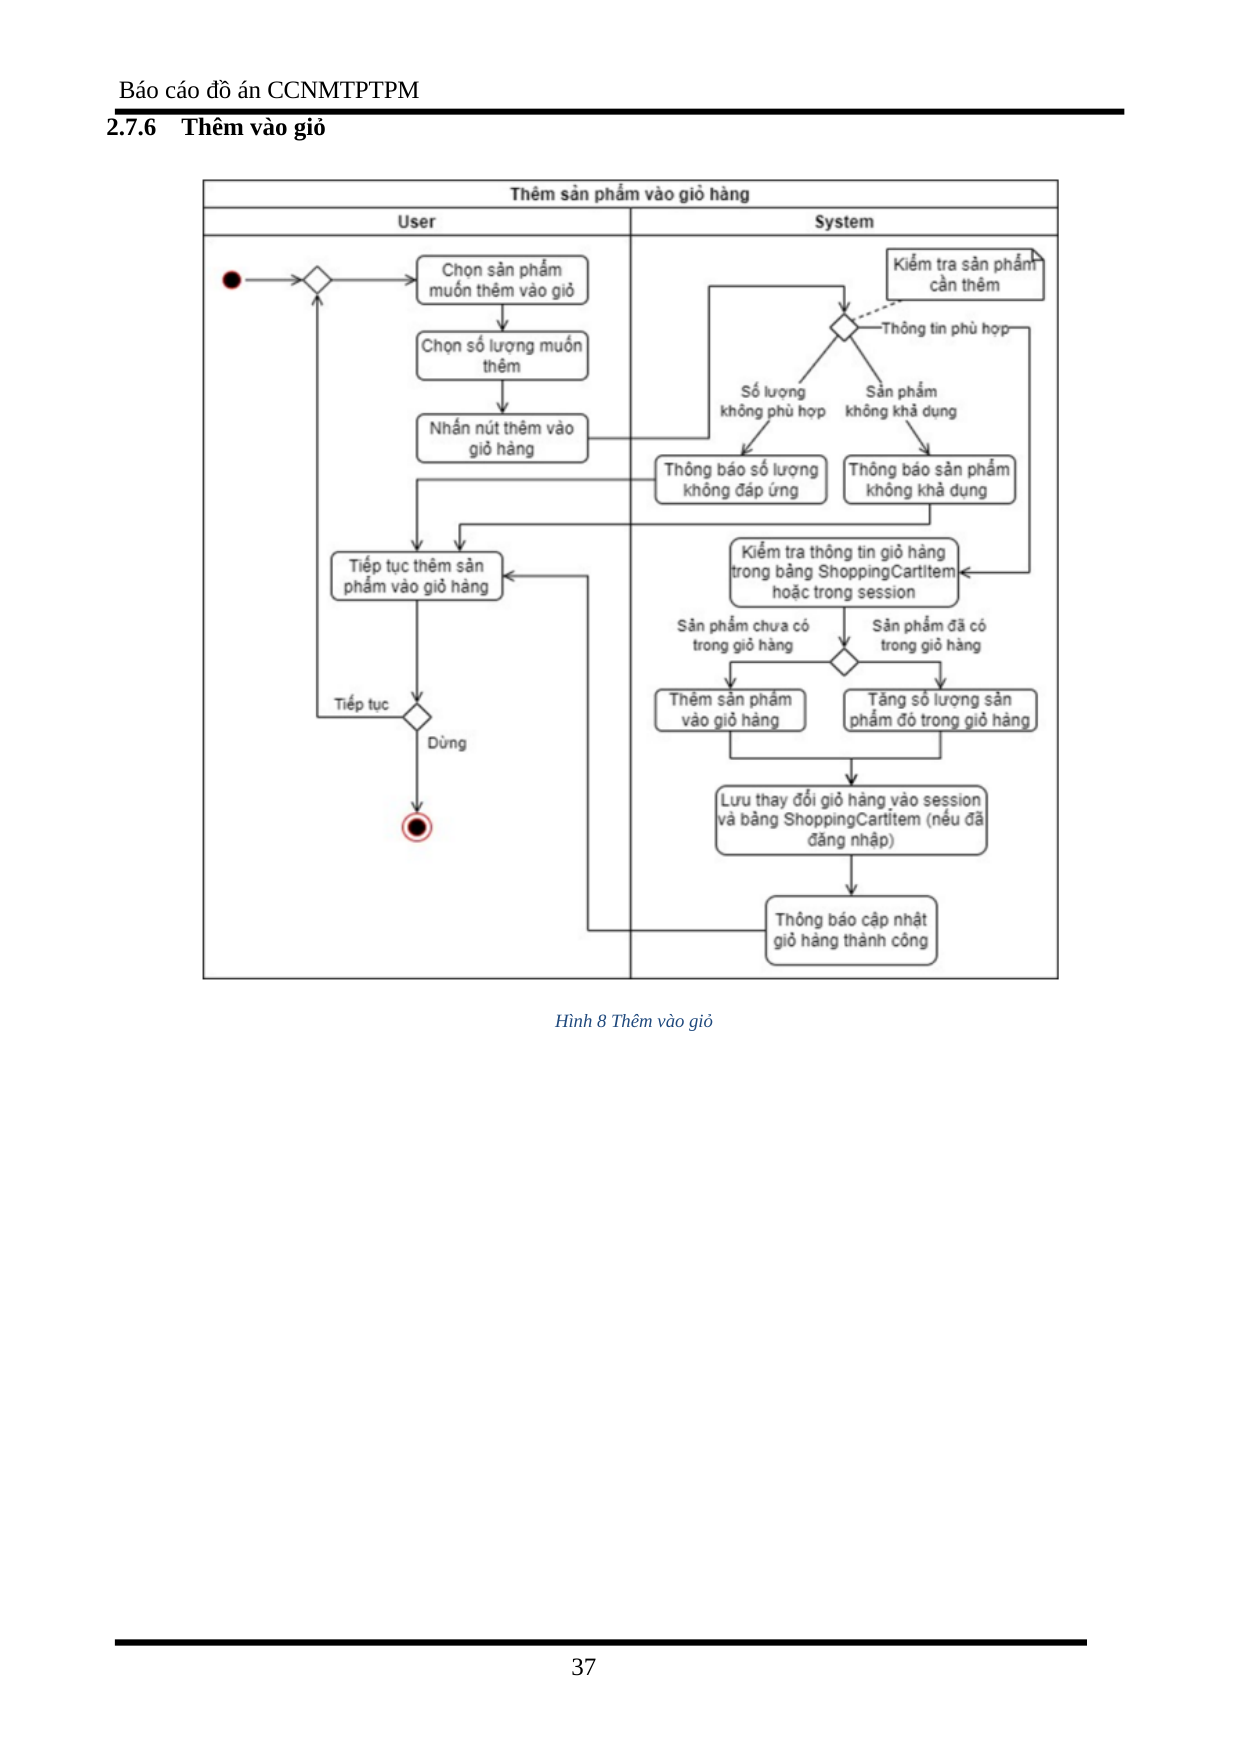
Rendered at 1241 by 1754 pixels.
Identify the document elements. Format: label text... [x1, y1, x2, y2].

picture [171, 141, 1098, 1010]
text Hình 8 Thêm vào giỏ [106, 1010, 1163, 1031]
subtitle Thêm vào giỏ [106, 112, 1163, 141]
